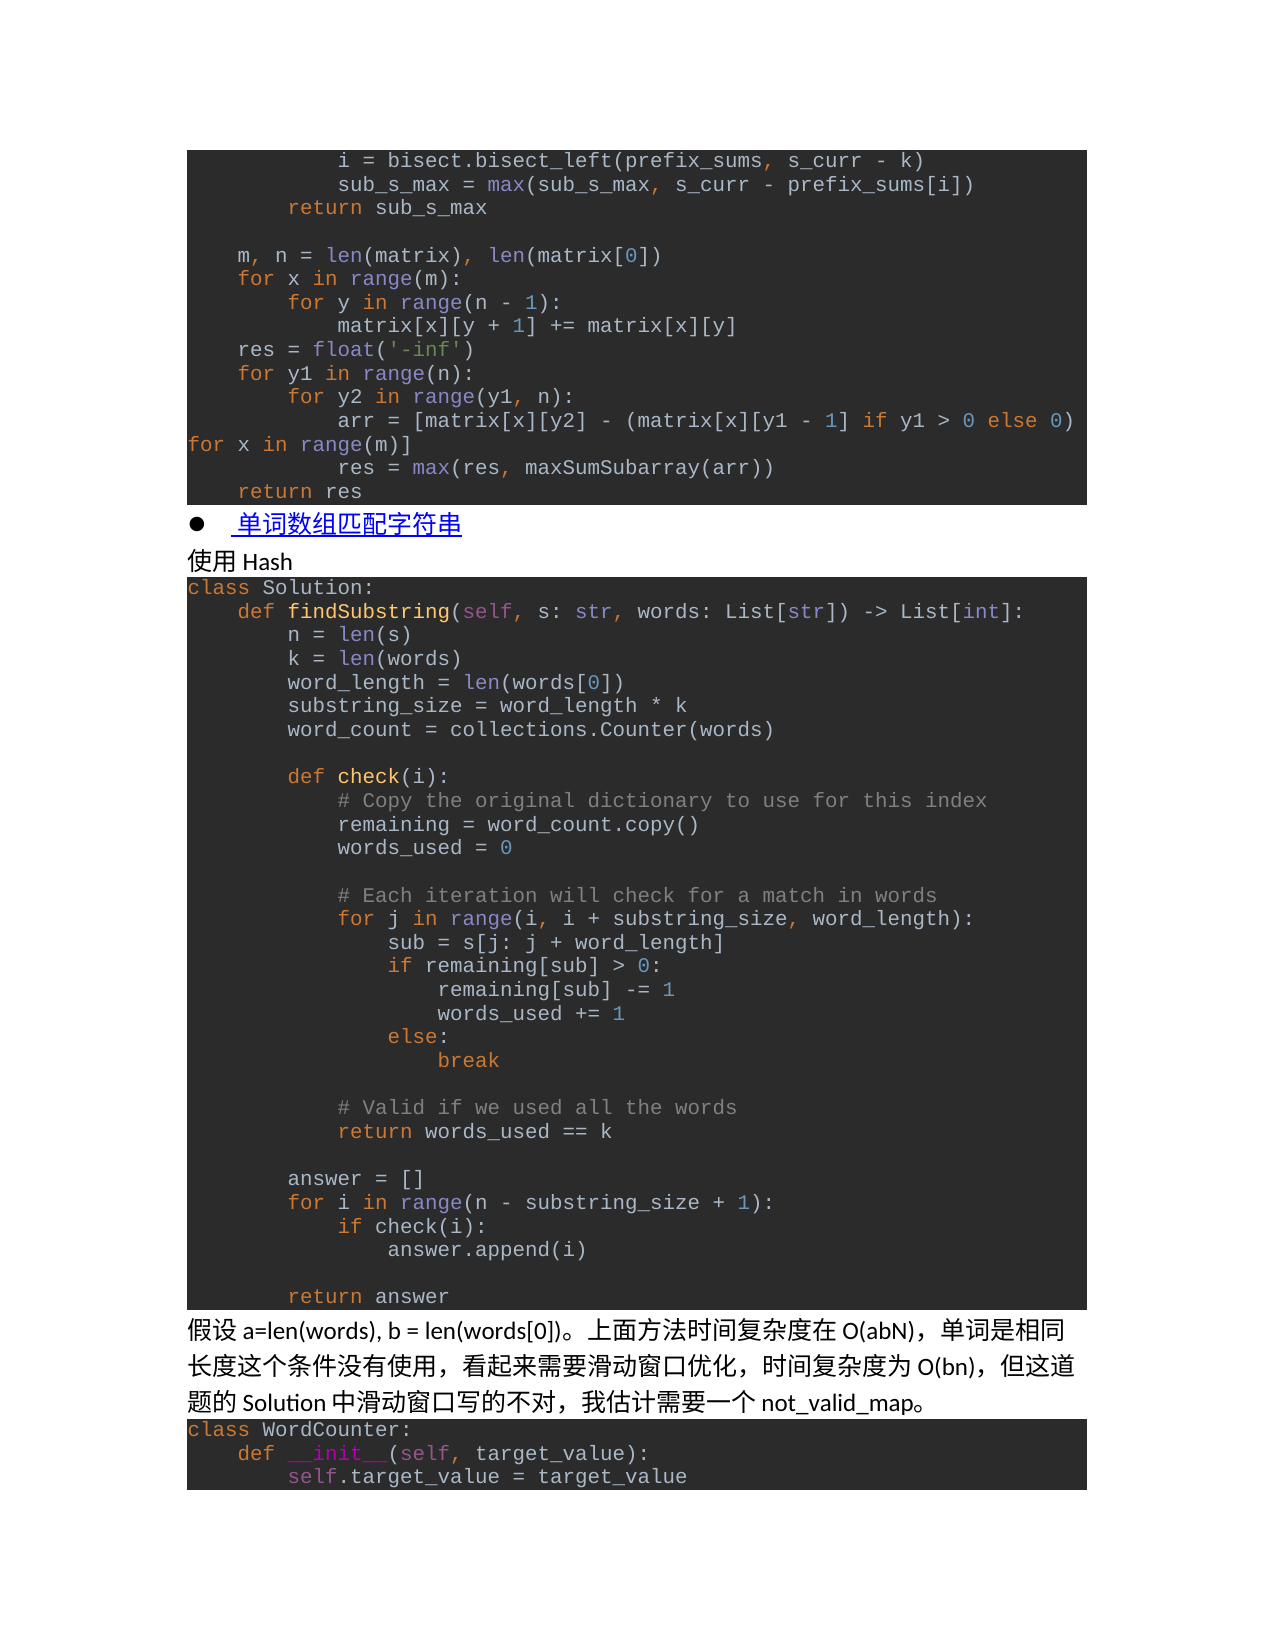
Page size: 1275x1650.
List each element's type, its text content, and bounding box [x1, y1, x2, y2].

list 单词数组匹配字符串 [187, 505, 1087, 541]
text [187, 150, 1087, 505]
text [187, 1419, 1087, 1490]
text class Solution: def findSubstring(self, s: str, words: List[str]) -> List[int]: n = len(s) k = len(words) word_length = len(words[0]) substring_size = word_length * k word_count = collections.Counter(words) def check(i): # Copy the original dictionary to use for this index remaining = word_count.copy() words_used = 0 # Each iteration will check for a match in words for j in range(i, i + substring_size, word_length): sub = s[j: j + word_length] if remaining[sub] > 0: remaining[sub] -= 1 words_used += 1 else: break # Valid if we used all the words return words_used == k answer = [] for i in range(n - substring_size + 1): if check(i): answer.append(i) return answer [187, 577, 1087, 1310]
text 假设a=len(words), b = len(words[0])。上面方法时间复杂度在O(abN)，单词是相同长度这个条件没有使用，看起来需要滑动窗口优化，时间复杂度为O(bn)，但这道题的Solution中滑动窗口写的不对，我估计需要一个not_valid_map。 [187, 1310, 1087, 1419]
text 使用Hash [187, 541, 1087, 577]
